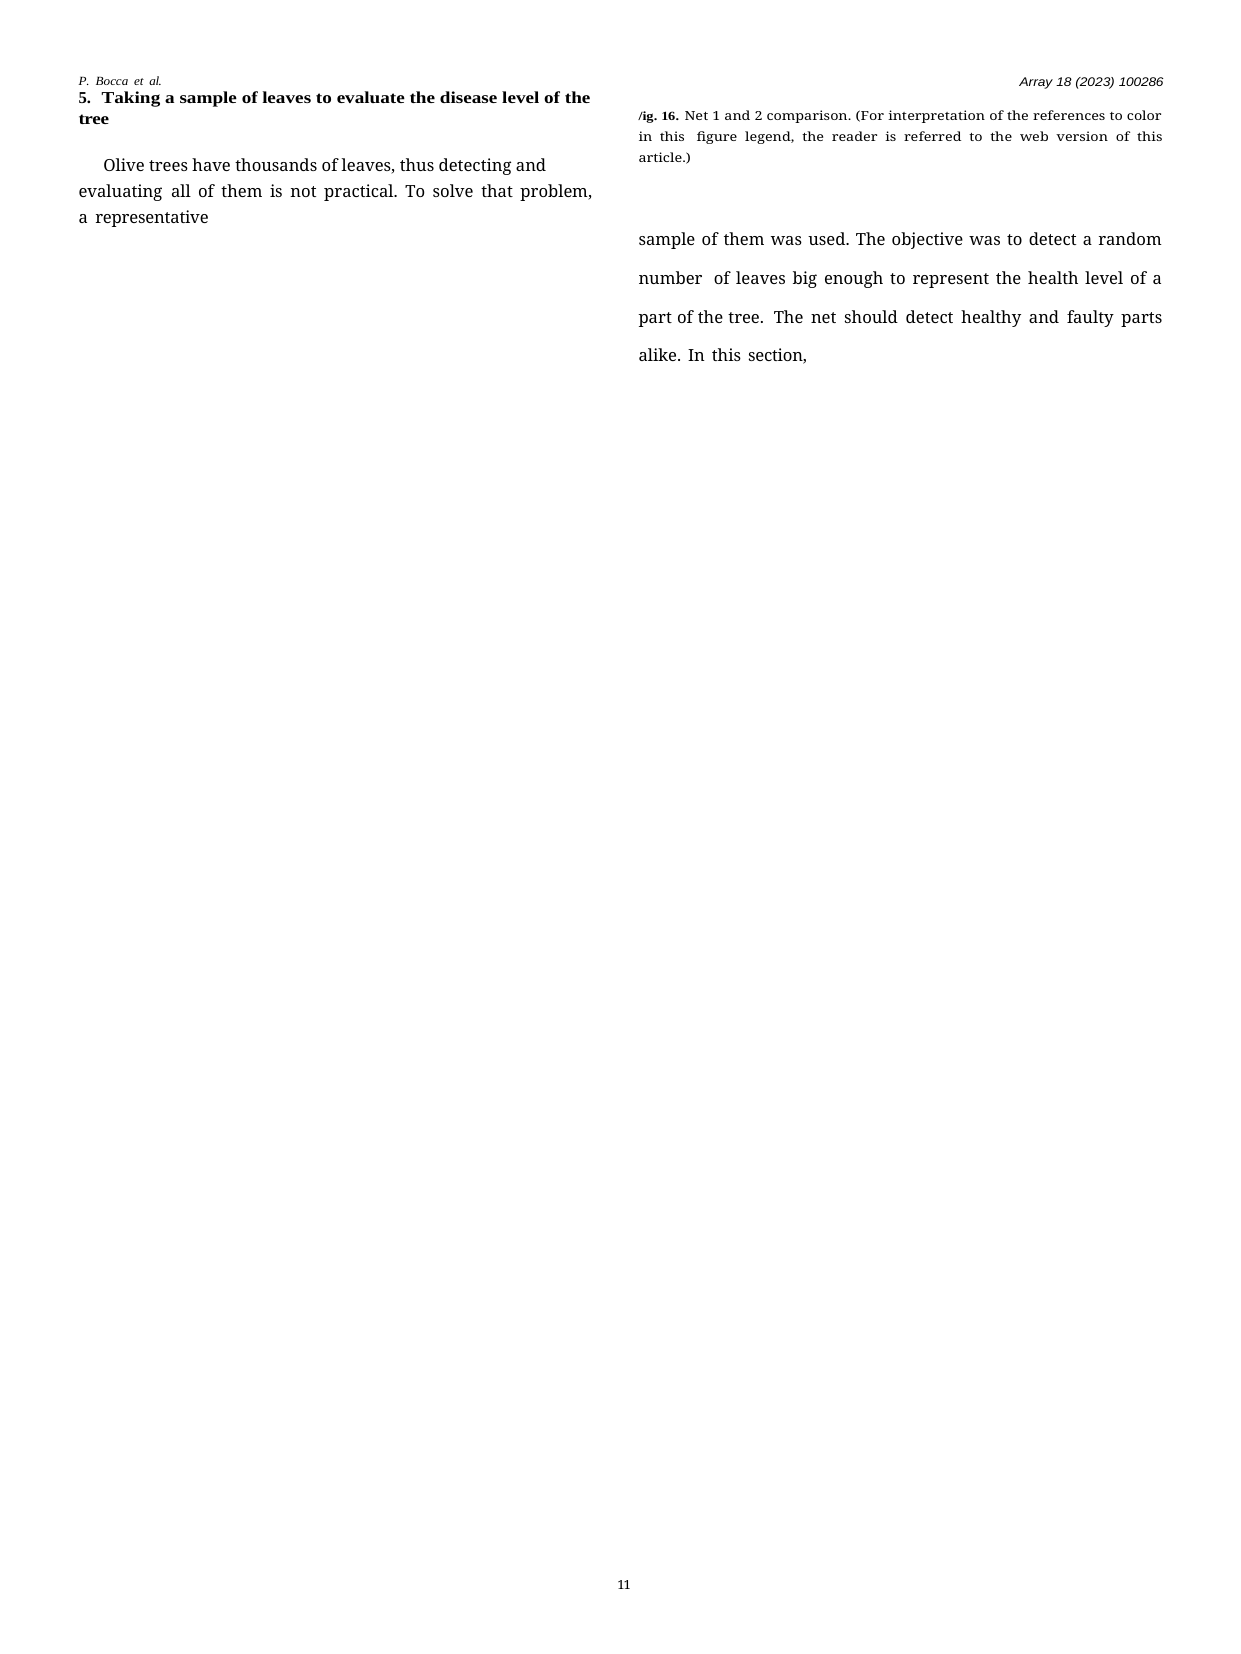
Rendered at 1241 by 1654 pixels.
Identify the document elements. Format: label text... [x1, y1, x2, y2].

subtitle Taking a sample of leaves to evaluate the disease level of the tree [78, 87, 601, 128]
text Olive trees have thousands of leaves, thus detecting and evaluating all of them is not practical. To solve that problem, a representative [78, 153, 605, 228]
text sample of them was used. The objective was to detect a random number of leaves big enough to represent the health level of a part of the tree. The net should detect healthy and faulty parts alike. In this section, [638, 228, 1162, 367]
text /ig. 16. Net 1 and 2 comparison. (For interpretation of the references to color in this figure legend, the reader is referred to the web version of this article.) [638, 107, 1162, 166]
